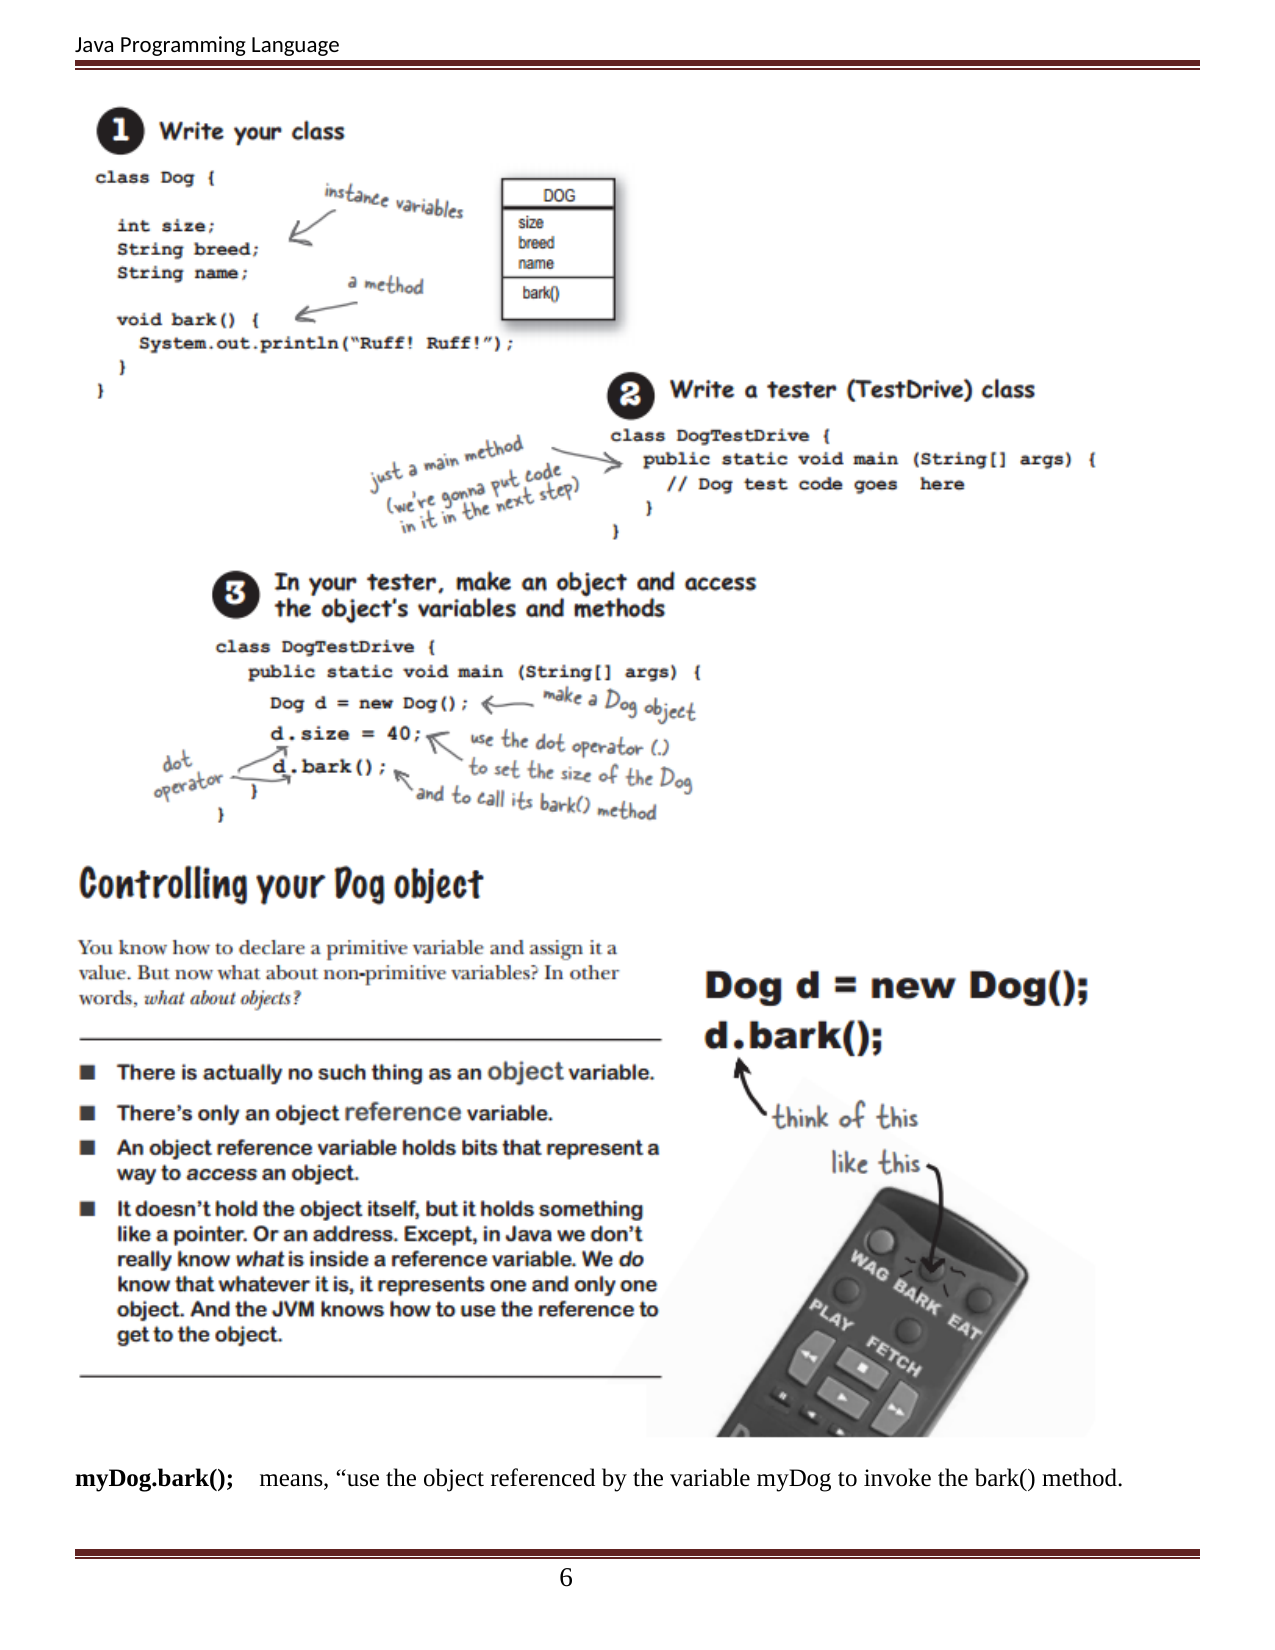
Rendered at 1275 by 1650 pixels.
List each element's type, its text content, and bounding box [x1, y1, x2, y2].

picture [75, 861, 504, 910]
picture [75, 935, 1097, 1439]
text myDog.bark(); means, “use the object referenced by the variable myDog to invoke the bark() method. [75, 1463, 1200, 1492]
picture [75, 97, 1105, 837]
